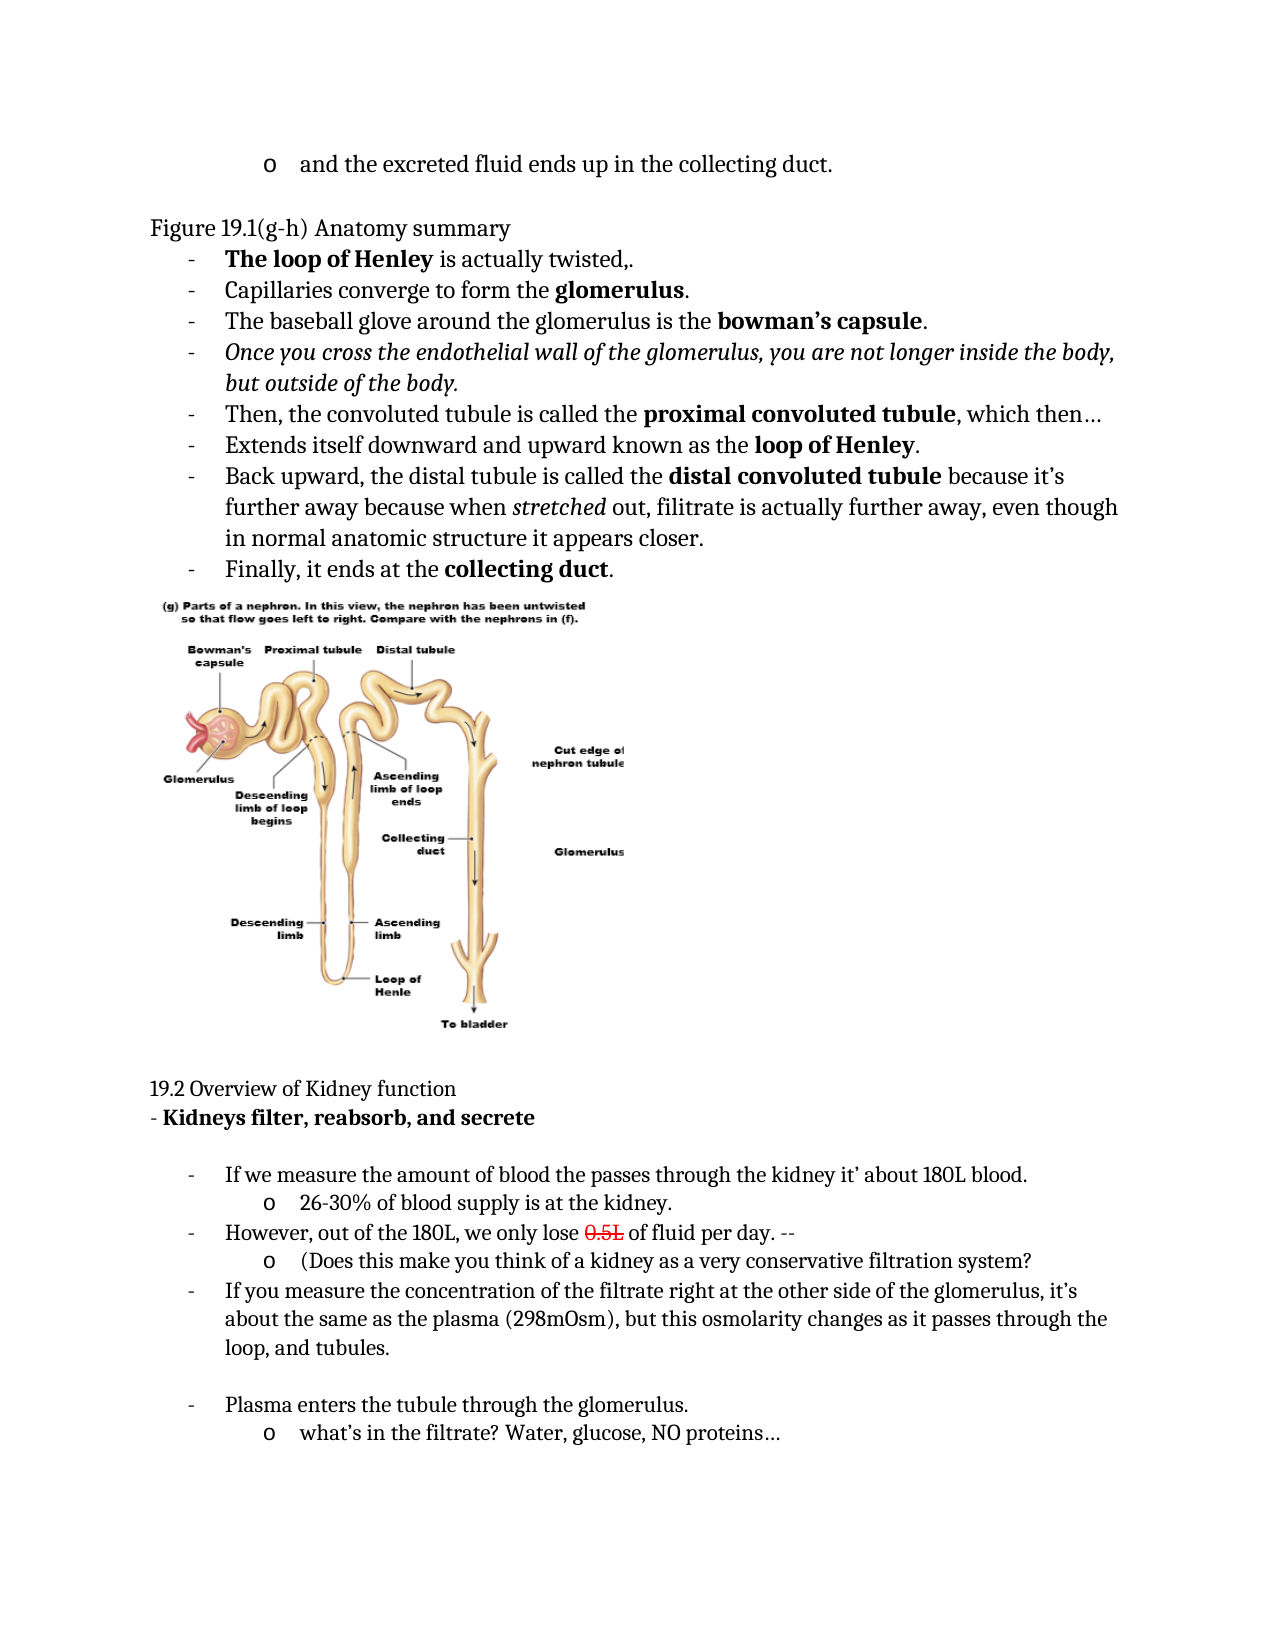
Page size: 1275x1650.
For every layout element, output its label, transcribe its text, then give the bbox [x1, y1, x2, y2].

list and the excreted fluid ends up in the collecting duct. [262, 150, 1125, 180]
list The baseball glove around the glomerulus is the bowman’s capsule. [187, 307, 1125, 335]
list The loop of Henley is actually twisted,. [187, 244, 1125, 273]
list what’s in the filtrate? Water, glucose, NO proteins… [262, 1420, 1125, 1447]
list If you measure the concentration of the filtrate right at the other side of the glomerulus, it’s about the same as the plasma (298mOsm), but this osmolarity changes as it passes through the loop, and tubules. [187, 1278, 1125, 1361]
list Back upward, the distal tubule is called the distal convoluted tubule because it’s further away because when stretched out, filitrate is actually further away, even though in normal anatomic structure it appears closer. [187, 462, 1125, 553]
list Plasma enters the tubule through the glomerulus. [187, 1391, 1125, 1418]
list Once you cross the endothelial wall of the glomerulus, you are not longer inside the body, but outside of the body. [187, 338, 1125, 397]
text Figure 19.1(g-h) Anatomy summary [150, 213, 1125, 242]
list Then, the convoluted tubule is called the proximal convoluted tubule, which then… [187, 400, 1125, 428]
list If we measure the amount of blood the passes through the kidney it’ about 180L blood. [187, 1161, 1125, 1188]
list Capillaries converge to form the glomerulus. [187, 276, 1125, 304]
text - Kidneys filter, reabsorb, and secrete [150, 1104, 1125, 1131]
list 26-30% of blood supply is at the kidney. [262, 1190, 1125, 1217]
picture [150, 586, 624, 1046]
text 19.2 Overview of Kidney function [150, 1076, 1125, 1102]
list (Does this make you think of a kidney as a very conservative filtration system? [262, 1248, 1125, 1276]
list Finally, it ends at the collecting duct. [187, 555, 1125, 584]
list However, out of the 180L, we only lose 0.5L of fluid per day. -- [187, 1219, 1125, 1246]
list Extends itself downward and upward known as the loop of Henley. [187, 431, 1125, 459]
